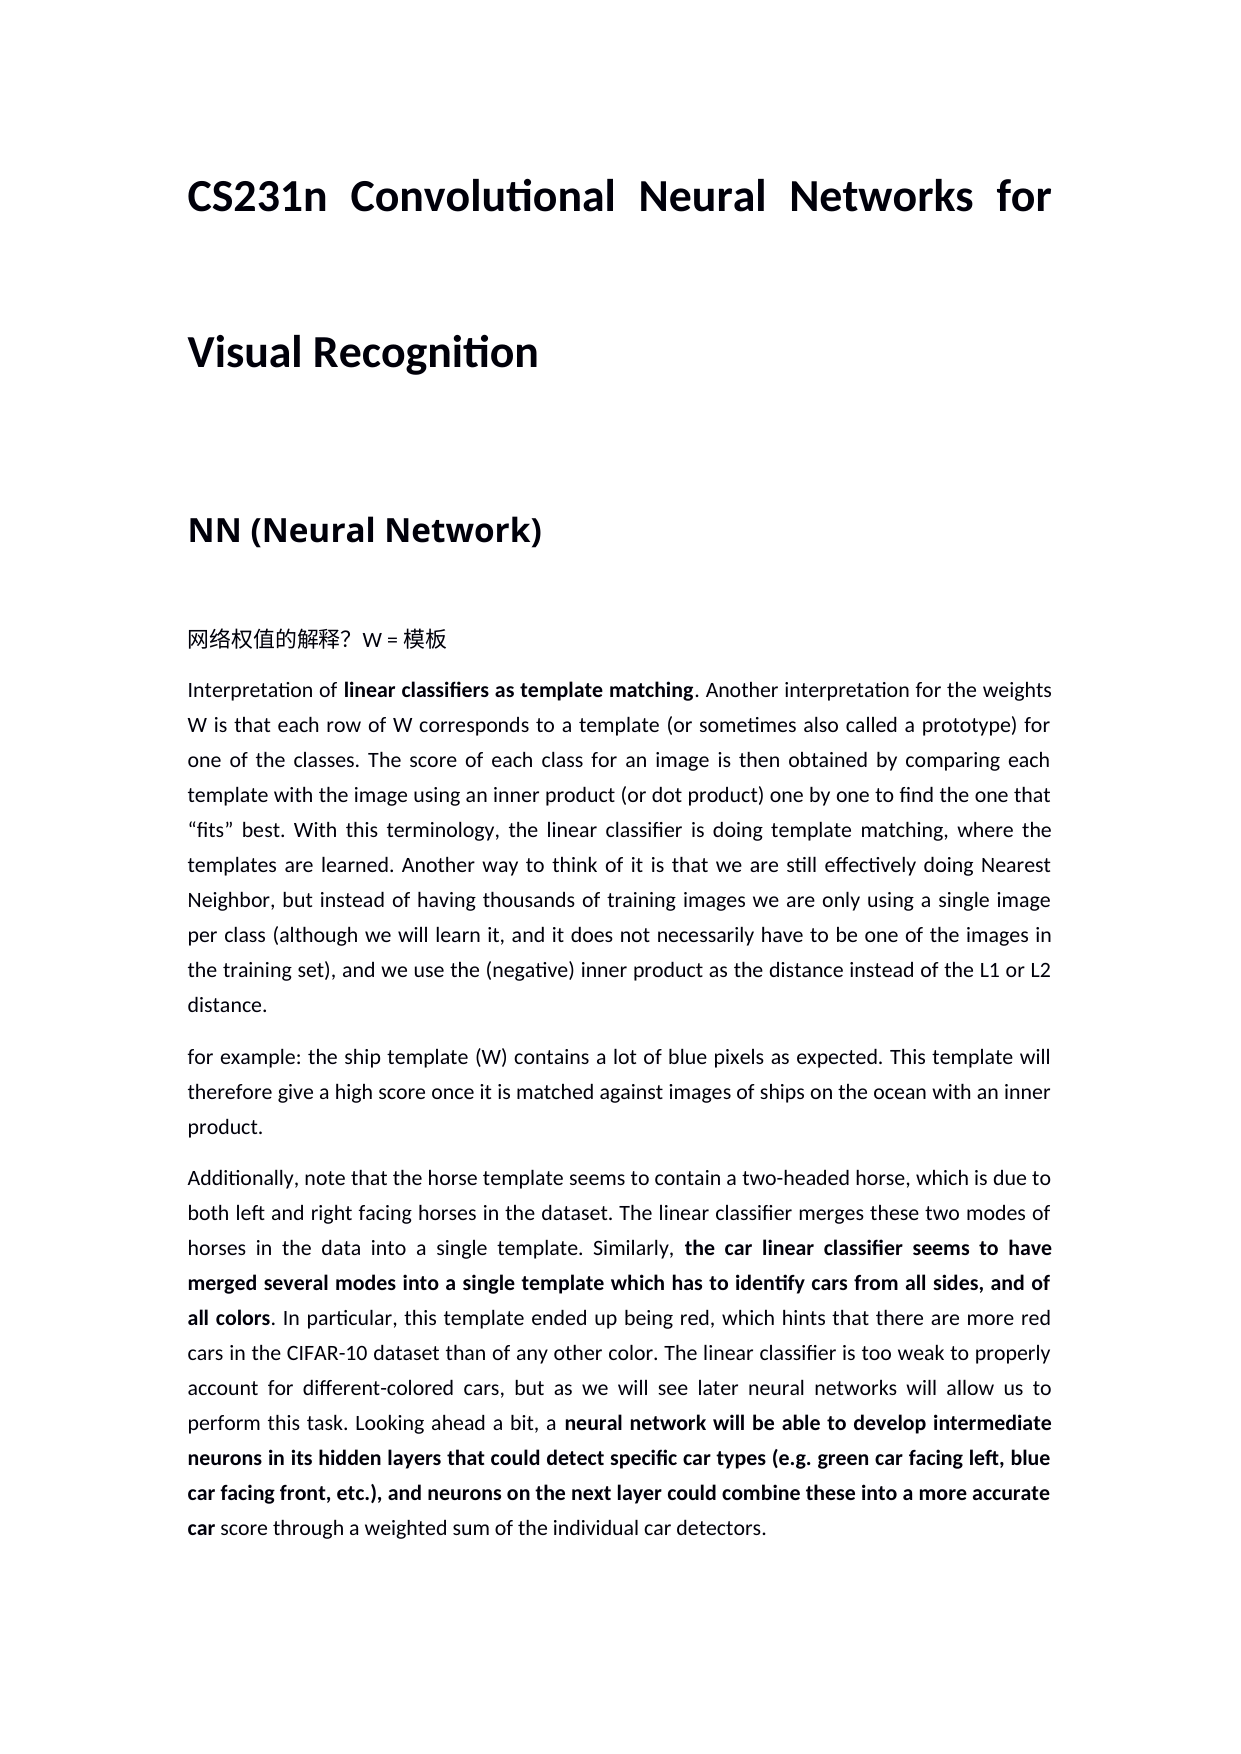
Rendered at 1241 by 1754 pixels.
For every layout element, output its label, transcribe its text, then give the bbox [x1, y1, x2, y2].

text for example: the ship template (W) contains a lot of blue pixels as expected. This template will therefore give a high score once it is matched against images of ships on the ocean with an inner product. [187, 1040, 1053, 1142]
text 网络权值的解释？W = 模板 [187, 622, 1053, 654]
text Additionally, note that the horse template seems to contain a two-headed horse, which is due to both left and right facing horses in the dataset. The linear classifier merges these two modes of horses in the data into a single template. Similarly, the car linear classifier seems to have merged several modes into a single template which has to identify cars from all sides, and of all colors. In particular, this template ended up being red, which hints that there are more red cars in the CIFAR-10 dataset than of any other color. The linear classifier is too weak to properly account for different-colored cars, but as we will see later neural networks will allow us to perform this task. Looking ahead a bit, a neural network will be able to develop intermediate neurons in its hidden layers that could detect specific car types (e.g. green car facing left, blue car facing front, etc.), and neurons on the next layer could combine these into a more accurate car score through a weighted sum of the individual car detectors. [187, 1161, 1053, 1544]
text Interpretation of linear classifiers as template matching. Another interpretation for the weights W is that each row of W corresponds to a template (or sometimes also called a prototype) for one of the classes. The score of each class for an image is then obtained by comparing each template with the image using an inner product (or dot product) one by one to find the one that “fits” best. With this terminology, the linear classifier is doing template matching, where the templates are learned. Another way to think of it is that we are still effectively doing Nearest Neighbor, but instead of having thousands of training images we are only using a single image per class (although we will learn it, and it does not necessarily have to be one of the images in the training set), and we use the (negative) inner product as the distance instead of the L1 or L2 distance. [187, 674, 1053, 1021]
